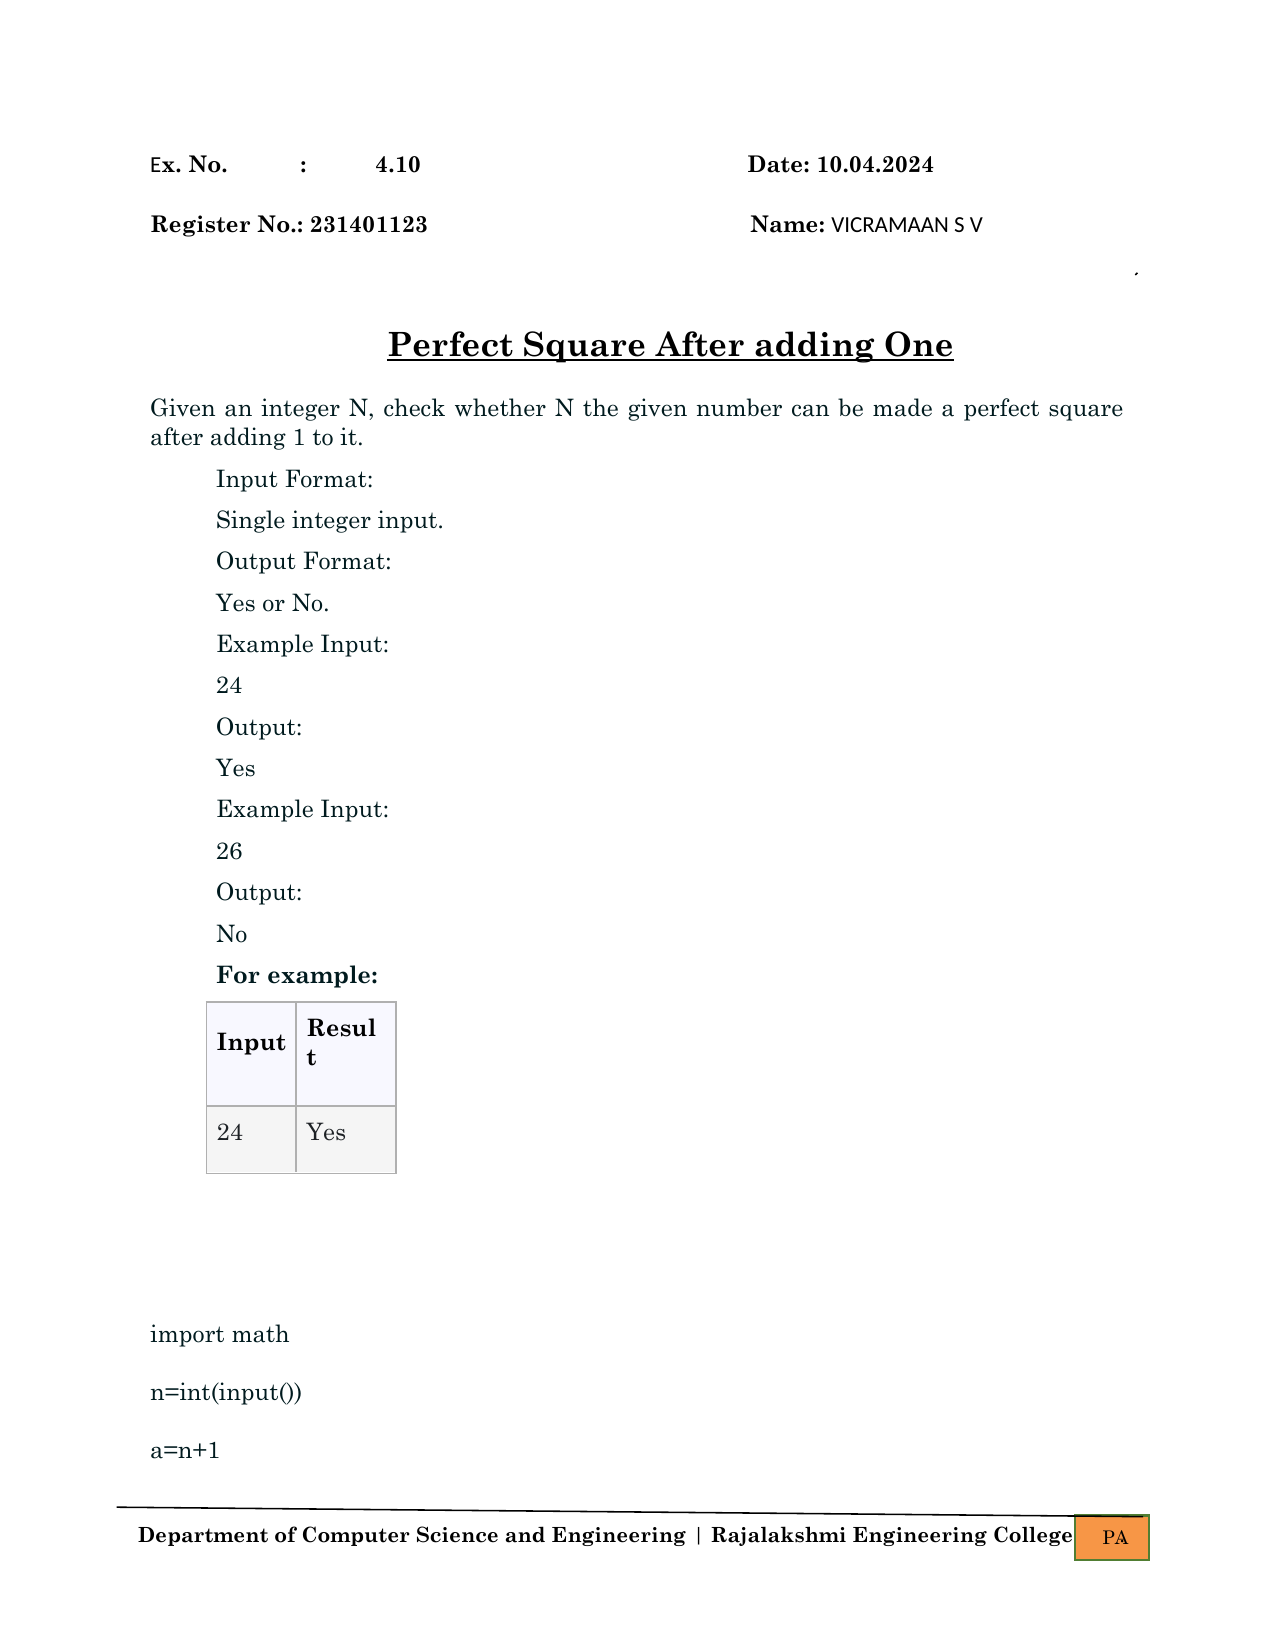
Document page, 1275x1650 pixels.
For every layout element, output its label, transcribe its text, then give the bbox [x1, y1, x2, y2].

text Register No.: 231401123 Name: VICRAMAAN S V [150, 210, 1125, 238]
text Yes or No. [216, 587, 1125, 616]
text Example Input: [216, 794, 1125, 823]
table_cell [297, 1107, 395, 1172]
text 24 [216, 670, 1125, 699]
text Input Format: [216, 463, 1125, 492]
text Perfect Square After adding One [216, 324, 1125, 364]
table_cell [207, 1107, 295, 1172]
text For example: [216, 960, 1125, 988]
text Given an integer N, check whether N the given number can be made a perfect square after adding 1 to it. [150, 393, 1125, 451]
text a=n+1 [150, 1435, 1125, 1464]
text Output: [216, 877, 1125, 906]
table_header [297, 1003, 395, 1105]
text Output: [216, 712, 1125, 740]
text 26 [216, 836, 1125, 864]
text Ex. No. : 4.10 Date: 10.04.2024 [150, 150, 1125, 178]
text import math [150, 1319, 1125, 1348]
text n=int(input()) [150, 1377, 1125, 1406]
text Output Format: [216, 546, 1125, 575]
text Yes [216, 753, 1125, 782]
text Single integer input. [216, 505, 1125, 534]
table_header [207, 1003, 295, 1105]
text Example Input: [216, 629, 1125, 658]
text No [216, 918, 1125, 947]
